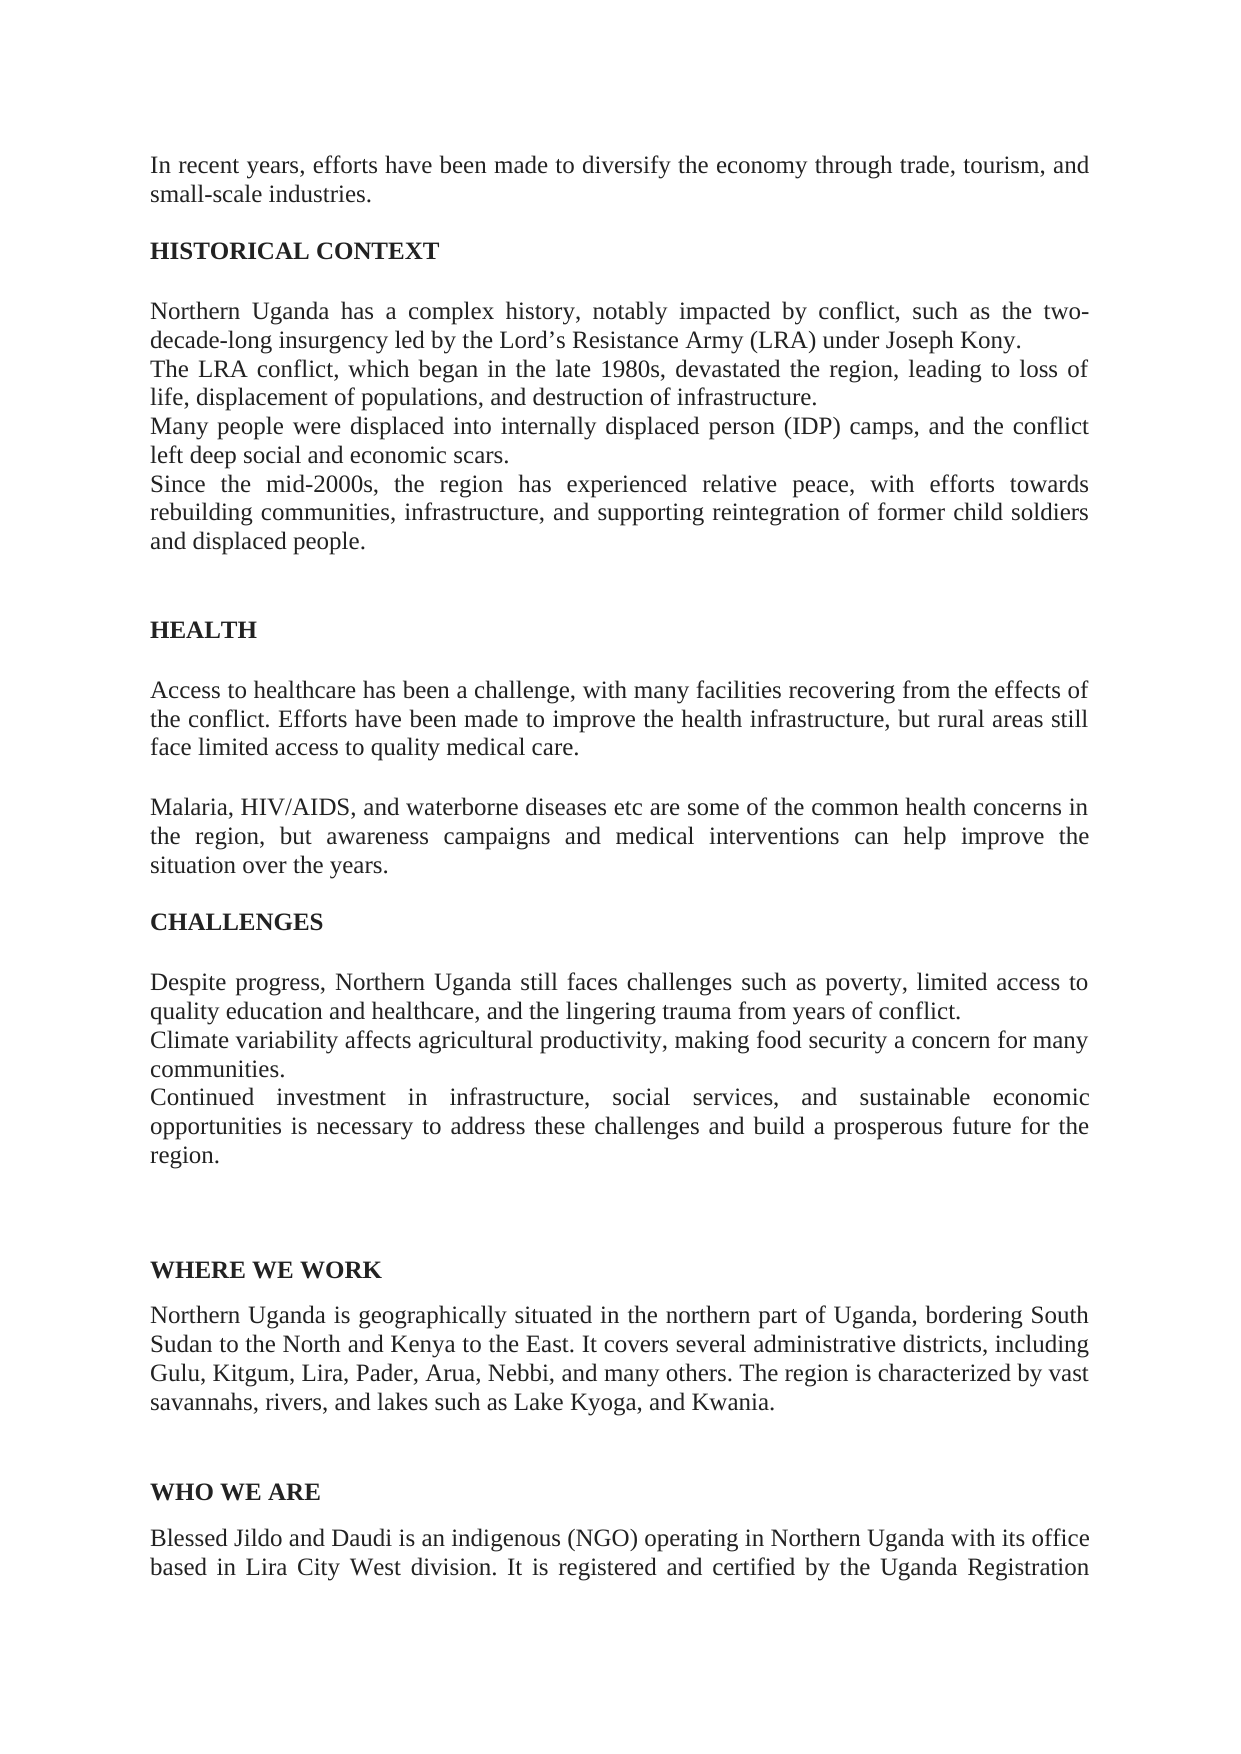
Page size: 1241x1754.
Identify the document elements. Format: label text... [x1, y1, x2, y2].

text Since the mid-2000s, the region has experienced relative peace, with efforts towards rebuilding communities, infrastructure, and supporting reintegration of former child soldiers and displaced people. [150, 469, 1090, 555]
text HEALTH [150, 615, 1090, 644]
text Access to healthcare has been a challenge, with many facilities recovering from the effects of the conflict. Efforts have been made to improve the health infrastructure, but rural areas still face limited access to quality medical care. [150, 675, 1090, 761]
text HISTORICAL CONTEXT [150, 236, 1090, 265]
text Continued investment in infrastructure, social services, and sustainable economic opportunities is necessary to address these challenges and build a prosperous future for the region. [150, 1082, 1090, 1169]
text WHO WE ARE [150, 1477, 1090, 1506]
text Northern Uganda has a complex history, notably impacted by conflict, such as the two-decade-long insurgency led by the Lord’s Resistance Army (LRA) under Joseph Kony. [150, 296, 1090, 354]
text The LRA conflict, which began in the late 1980s, devastated the region, leading to loss of life, displacement of populations, and destruction of infrastructure. [150, 354, 1090, 411]
text WHERE WE WORK [150, 1255, 1090, 1284]
text Malaria, HIV/AIDS, and waterborne diseases etc are some of the common health concerns in the region, but awareness campaigns and medical interventions can help improve the situation over the years. [150, 792, 1090, 879]
text Many people were displaced into internally displaced person (IDP) camps, and the conflict left deep social and economic scars. [150, 411, 1090, 469]
text Despite progress, Northern Uganda still faces challenges such as poverty, limited access to quality education and healthcare, and the lingering trauma from years of conflict. [150, 967, 1090, 1025]
text Climate variability affects agricultural productivity, making food security a concern for many communities. [150, 1025, 1090, 1082]
text Northern Uganda is geographically situated in the northern part of Uganda, bordering South Sudan to the North and Kenya to the East. It covers several administrative districts, including Gulu, Kitgum, Lira, Pader, Arua, Nebbi, and many others. The region is characterized by vast savannahs, rivers, and lakes such as Lake Kyoga, and Kwania. [150, 1300, 1090, 1415]
text CHALLENGES [150, 907, 1090, 936]
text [150, 1523, 1090, 1580]
text In recent years, efforts have been made to diversify the economy through trade, tourism, and small-scale industries. [150, 150, 1090, 207]
